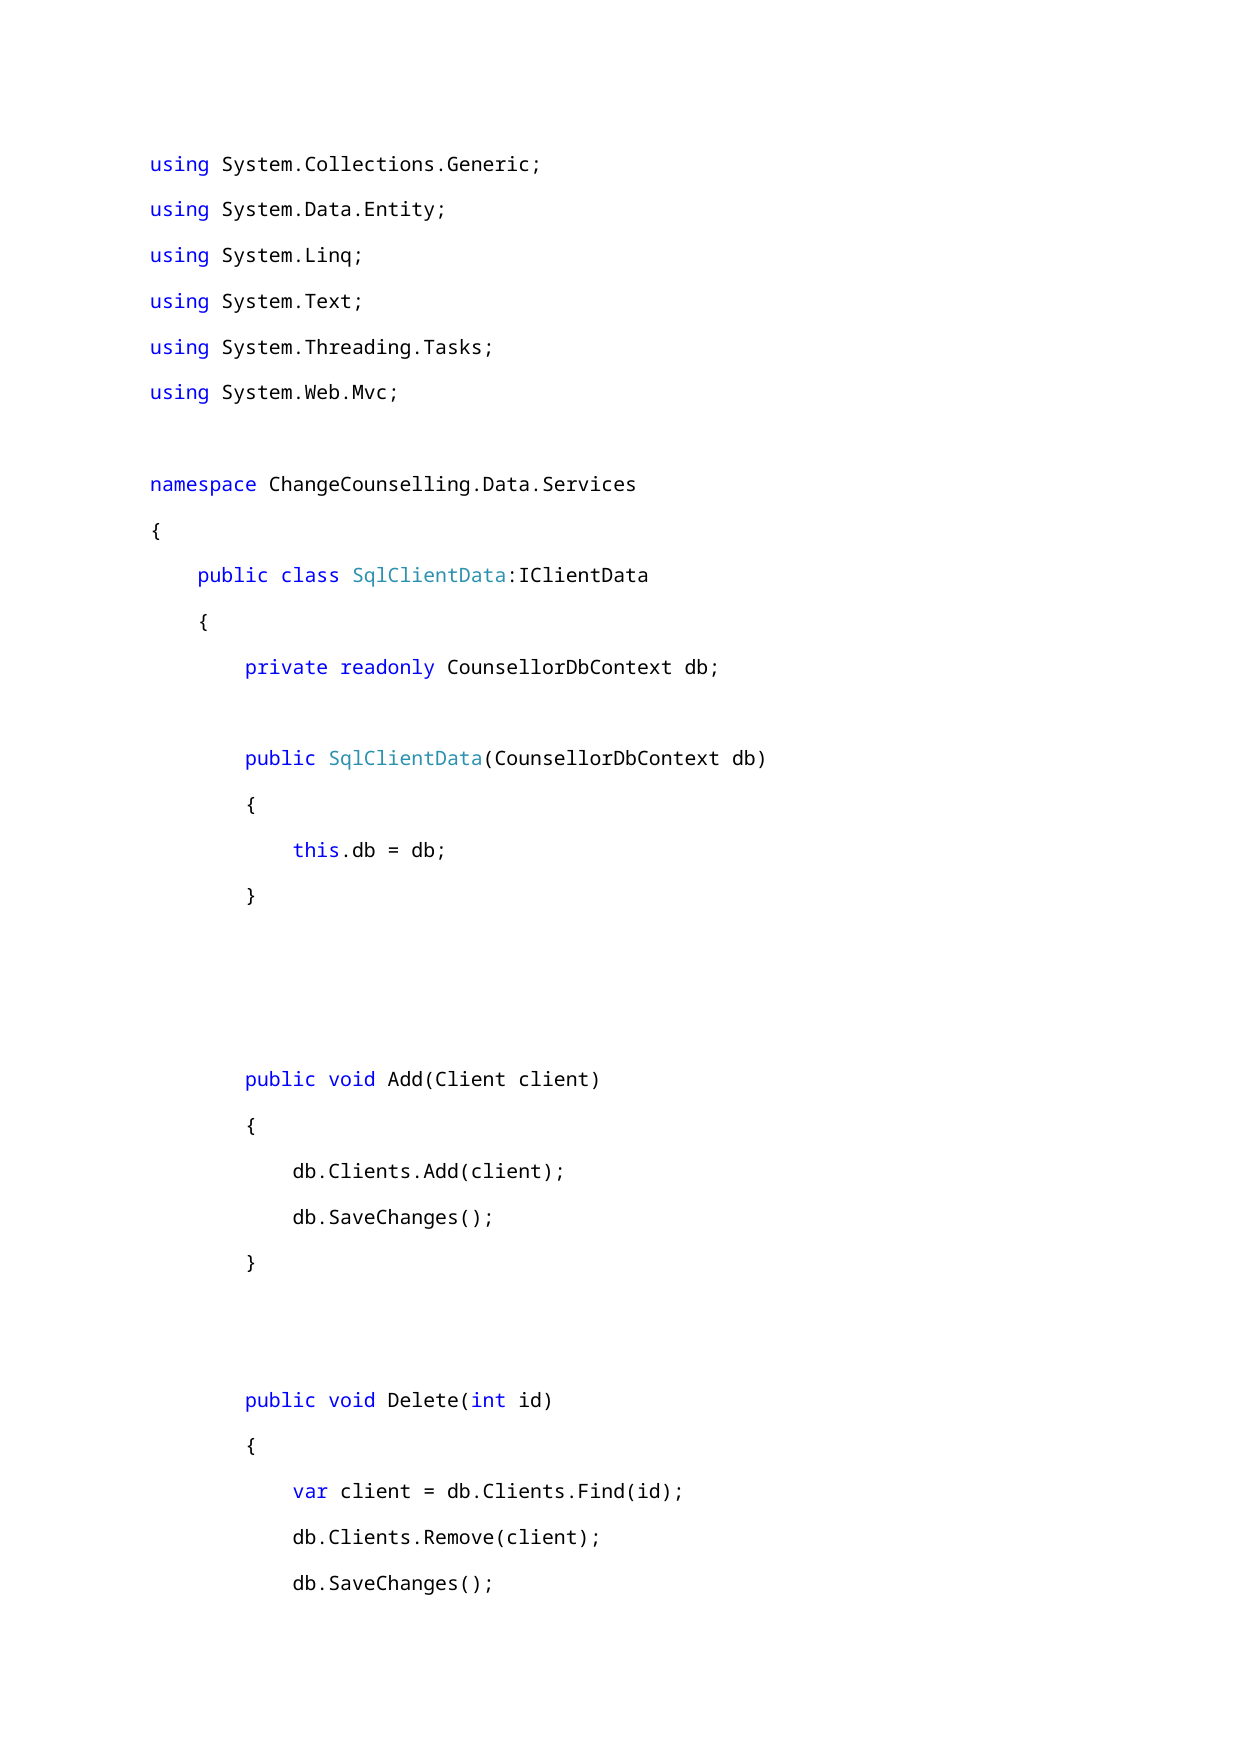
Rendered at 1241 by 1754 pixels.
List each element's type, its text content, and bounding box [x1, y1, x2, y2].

text namespace ChangeCounselling.Data.Services [150, 470, 1090, 497]
text db.Clients.Add(client); [150, 1157, 1090, 1184]
text db.SaveChanges(); [150, 1569, 1090, 1596]
text { [150, 607, 1090, 634]
text using System.Data.Entity; [150, 196, 1090, 223]
text { [150, 516, 1090, 543]
text db.Clients.Remove(client); [150, 1523, 1090, 1550]
text private readonly CounsellorDbContext db; [150, 653, 1090, 680]
text db.SaveChanges(); [150, 1203, 1090, 1230]
text using System.Threading.Tasks; [150, 333, 1090, 360]
text { [150, 1432, 1090, 1458]
text } [150, 882, 1090, 909]
text using System.Web.Mvc; [150, 379, 1090, 406]
text var client = db.Clients.Find(id); [150, 1477, 1090, 1504]
text using System.Collections.Generic; [150, 150, 1090, 177]
text using System.Linq; [150, 241, 1090, 268]
text public class SqlClientData:IClientData [150, 562, 1090, 588]
text } [150, 1249, 1090, 1276]
text public SqlClientData(CounsellorDbContext db) [150, 744, 1090, 771]
text { [150, 1111, 1090, 1138]
text public void Delete(int id) [150, 1386, 1090, 1413]
text using System.Text; [150, 287, 1090, 314]
text { [150, 790, 1090, 817]
text this.db = db; [150, 836, 1090, 863]
text public void Add(Client client) [150, 1066, 1090, 1093]
